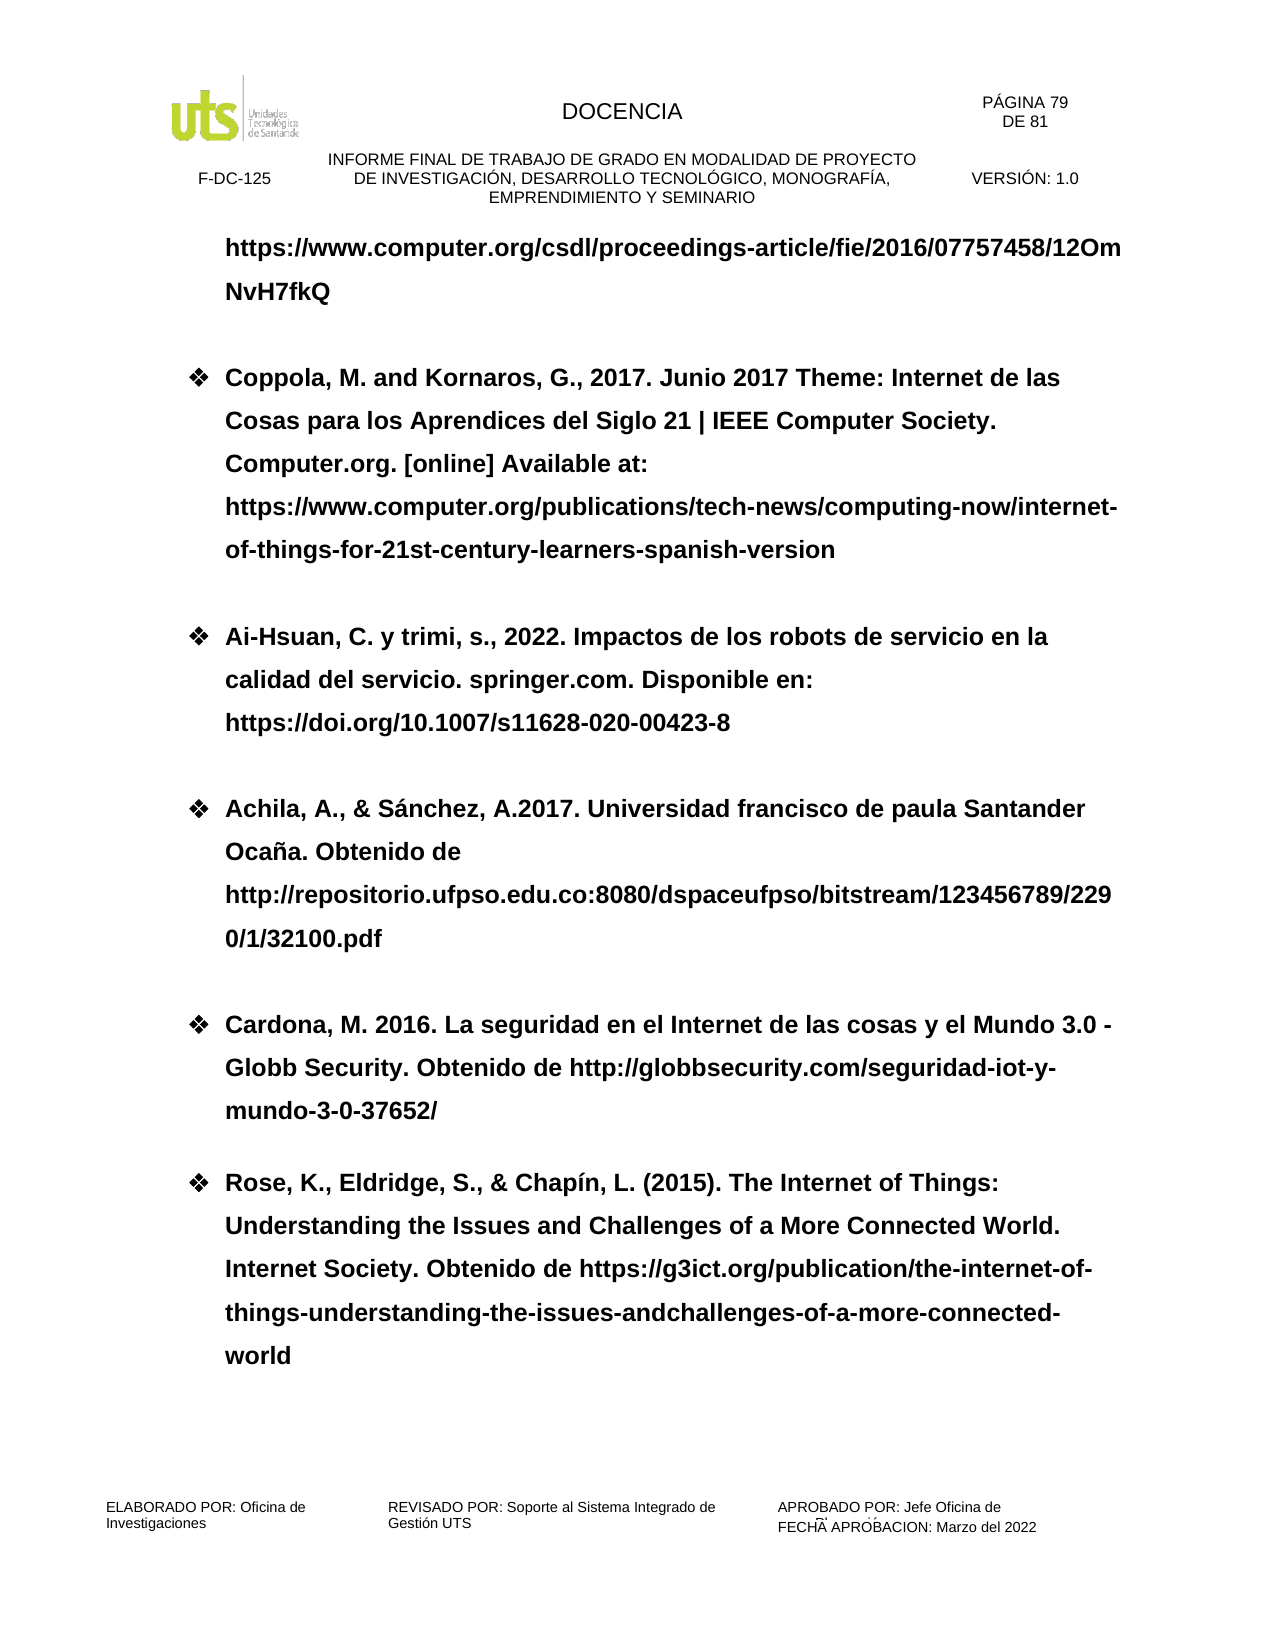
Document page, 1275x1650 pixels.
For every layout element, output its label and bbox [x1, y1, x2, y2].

picture [170, 75, 299, 149]
